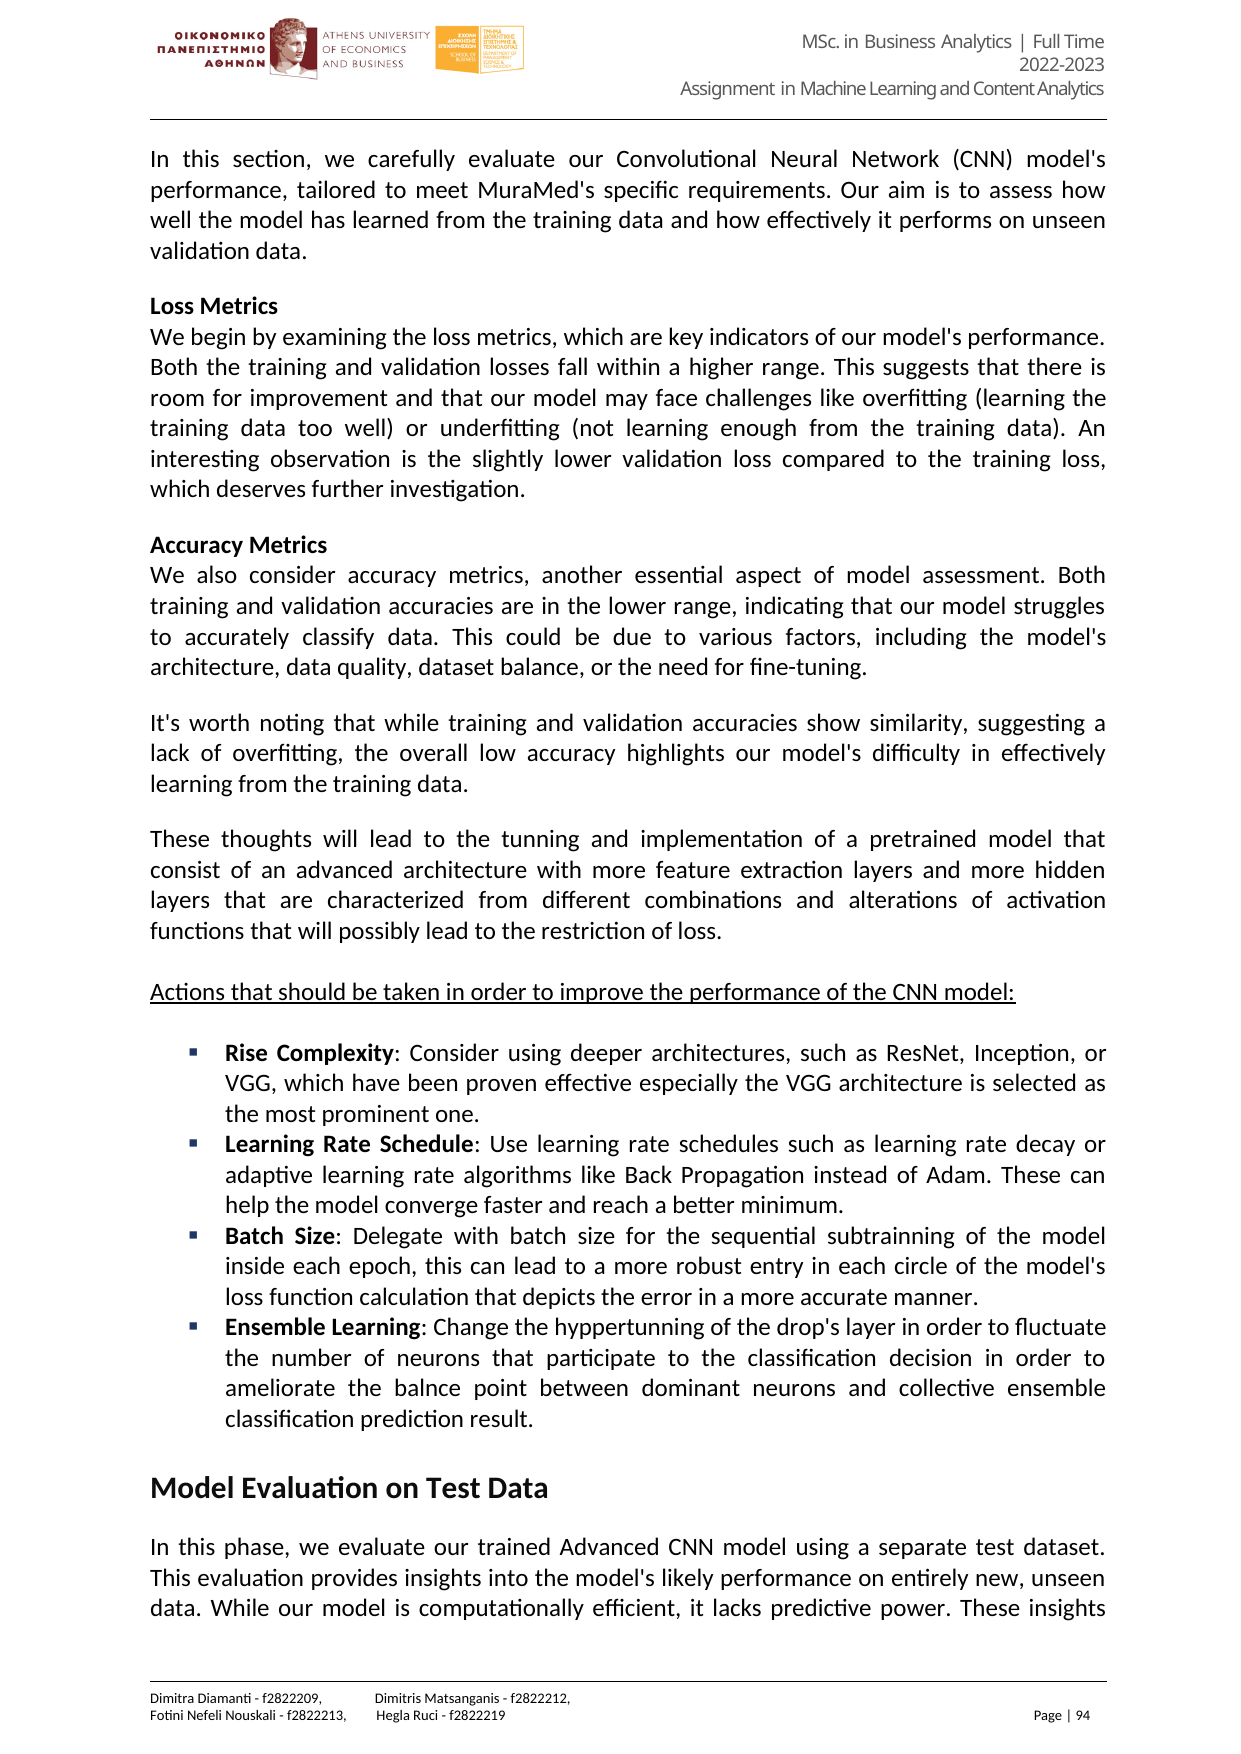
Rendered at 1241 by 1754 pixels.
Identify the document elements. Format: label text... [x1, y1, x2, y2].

list Learning Rate Schedule: Use learning rate schedules such as learning rate decay or adaptive learning rate algorithms like Back Propagation instead of Adam. These can help the model converge faster and reach a better minimum. [187, 1128, 1107, 1220]
text We begin by examining the loss metrics, which are key indicators of our model's performance. Both the training and validation losses fall within a higher range. This suggests that there is room for improvement and that our model may face challenges like overfitting (learning the training data too well) or underfitting (not learning enough from the training data). An interesting observation is the slightly lower validation loss compared to the training loss, which deserves further investigation. [150, 321, 1107, 504]
list Batch Size: Delegate with batch size for the sequential subtrainning of the model inside each epoch, this can lead to a more robust entry in each circle of the model's loss function calculation that depicts the error in a more accurate manner. [187, 1220, 1107, 1312]
picture [151, 17, 526, 82]
text Accuracy Metrics [150, 529, 1107, 559]
list Ensemble Learning: Change the hyppertunning of the drop's layer in order to fluctuate the number of neurons that participate to the classification decision in order to ameliorate the balnce point between dominant neurons and collective ensemble classification prediction result. [187, 1312, 1107, 1434]
text Actions that should be taken in order to improve the performance of the CNN model: [150, 976, 1107, 1006]
list Rise Complexity: Consider using deeper architectures, such as ResNet, Inception, or VGG, which have been proven effective especially the VGG architecture is selected as the most prominent one. [187, 1037, 1107, 1128]
subtitle Model Evaluation on Test Data [150, 1468, 1107, 1506]
text It's worth noting that while training and validation accuracies show similarity, suggesting a lack of overfitting, the overall low accuracy highlights our model's difficulty in effectively learning from the training data. [150, 707, 1107, 798]
text Loss Metrics [150, 290, 1107, 321]
text These thoughts will lead to the tunning and implementation of a pretrained model that consist of an advanced architecture with more feature extraction layers and more hidden layers that are characterized from different combinations and alterations of activation functions that will possibly lead to the restriction of loss. [150, 823, 1107, 945]
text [150, 1531, 1107, 1623]
text In this section, we carefully evaluate our Convolutional Neural Network (CNN) model's performance, tailored to meet MuraMed's specific requirements. Our aim is to assess how well the model has learned from the training data and how effectively it performs on unseen validation data. [150, 143, 1107, 265]
text We also consider accuracy metrics, another essential aspect of model assessment. Both training and validation accuracies are in the lower range, indicating that our model struggles to accurately classify data. This could be due to various factors, including the model's architecture, data quality, dataset balance, or the need for fine-tuning. [150, 559, 1107, 682]
